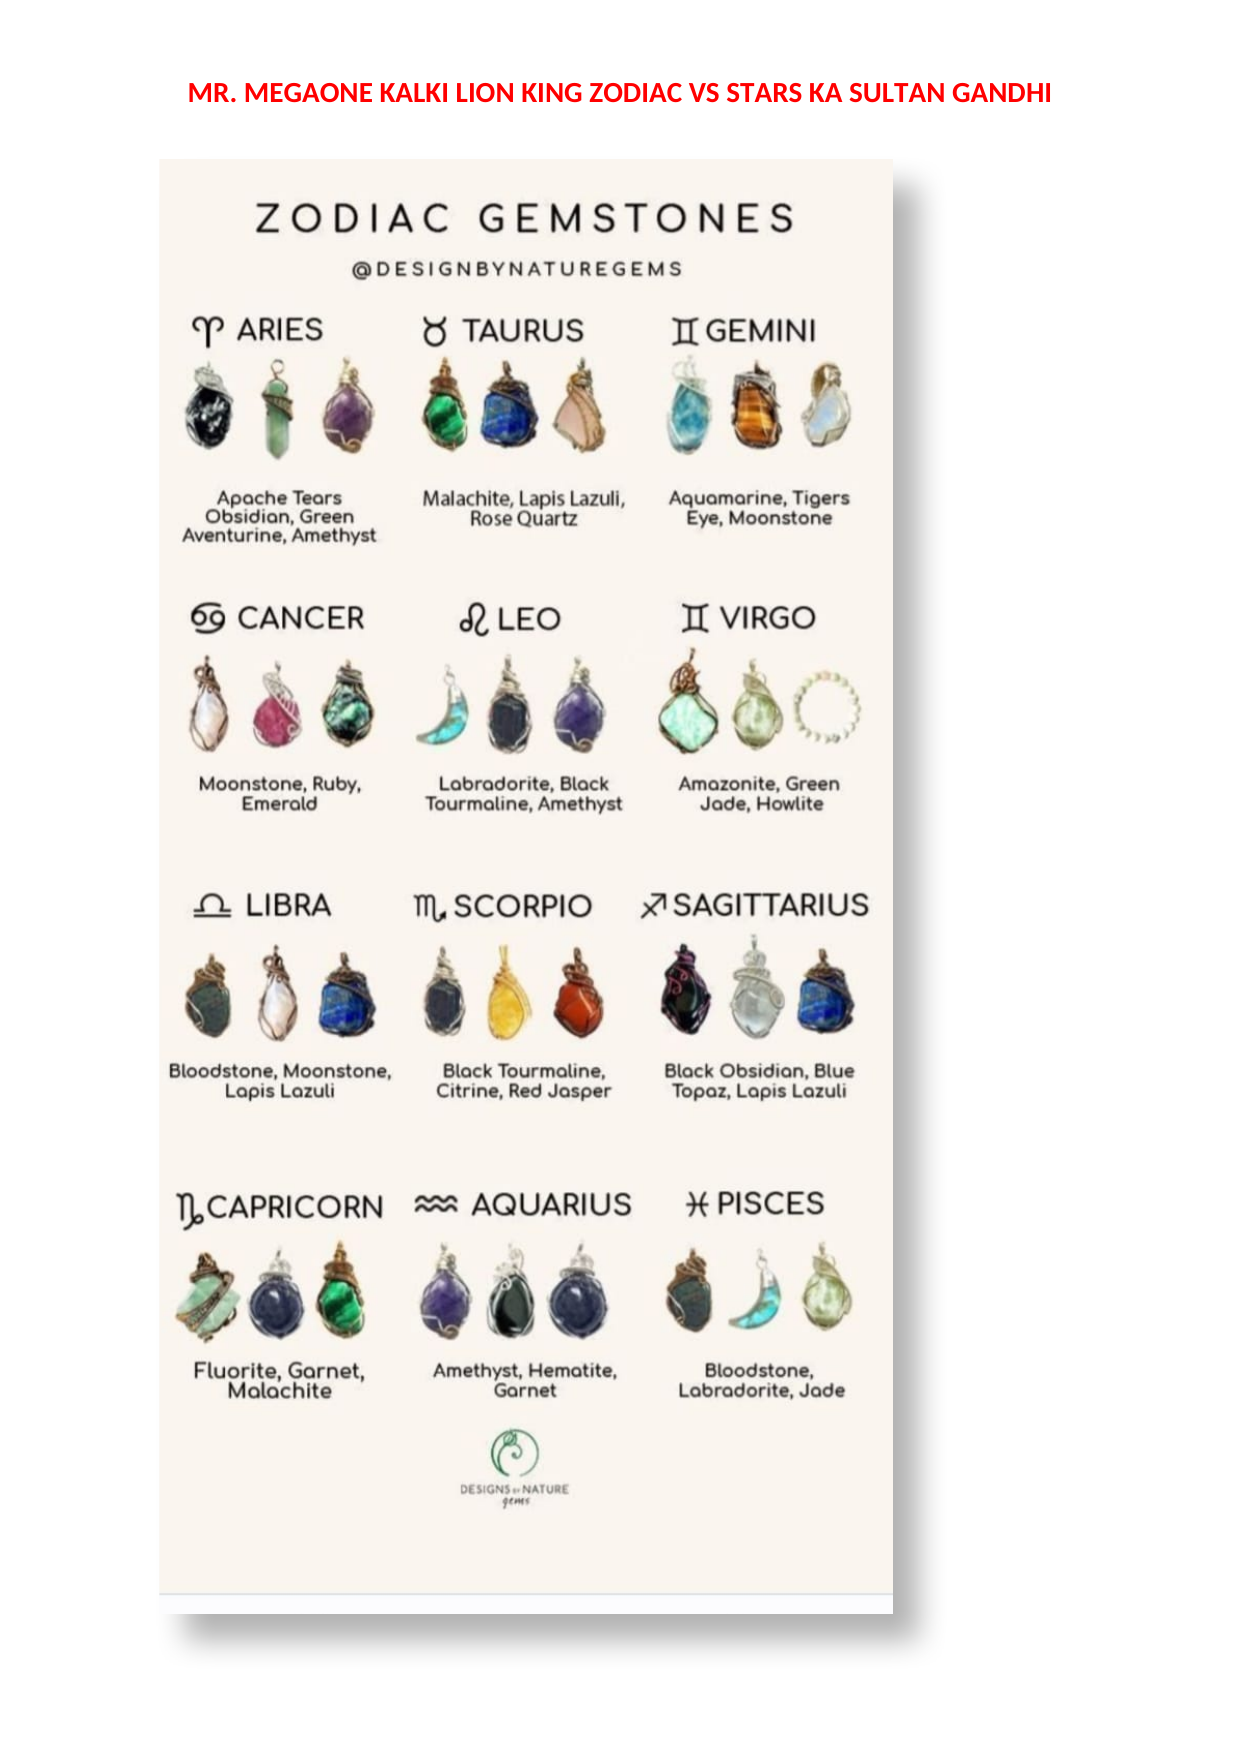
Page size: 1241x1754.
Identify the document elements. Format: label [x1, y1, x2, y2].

picture [159, 159, 893, 1614]
